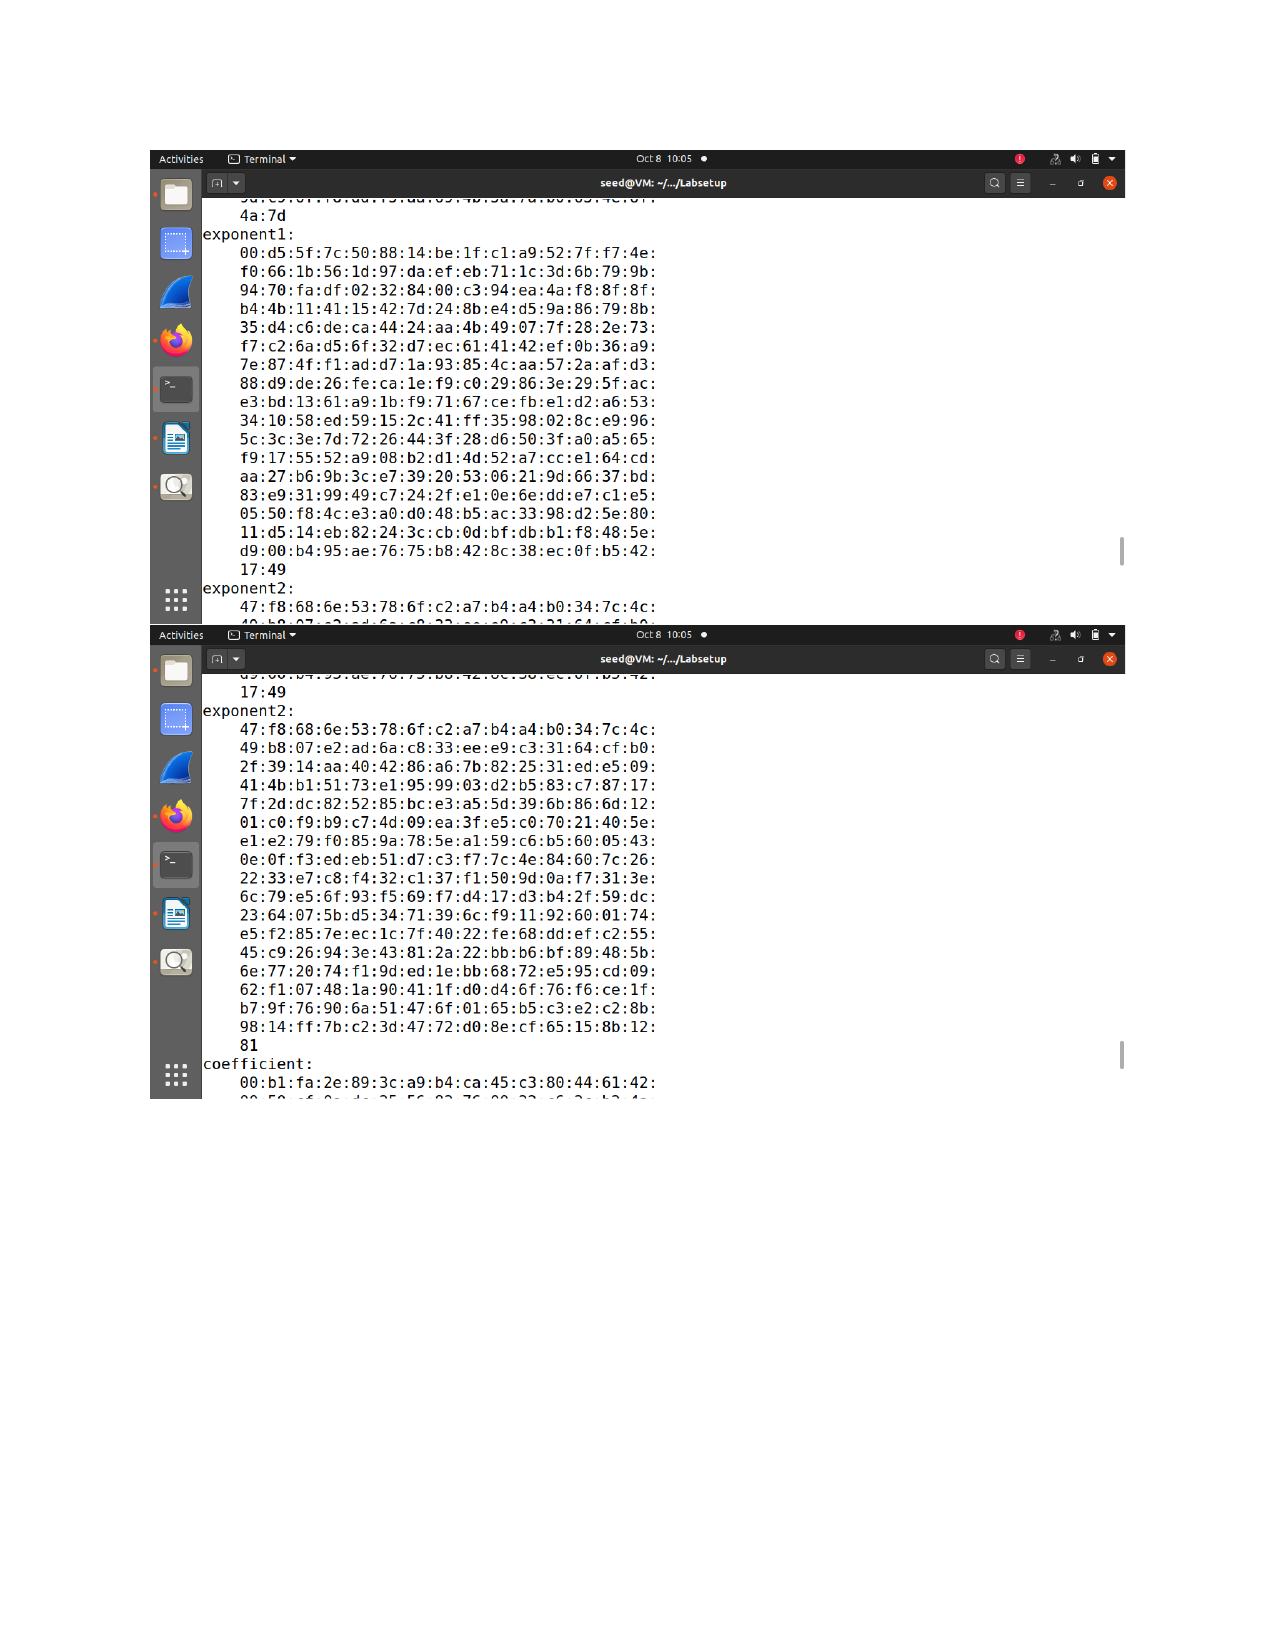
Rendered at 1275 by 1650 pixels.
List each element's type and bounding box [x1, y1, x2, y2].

picture [150, 150, 1125, 624]
picture [150, 625, 1125, 1099]
